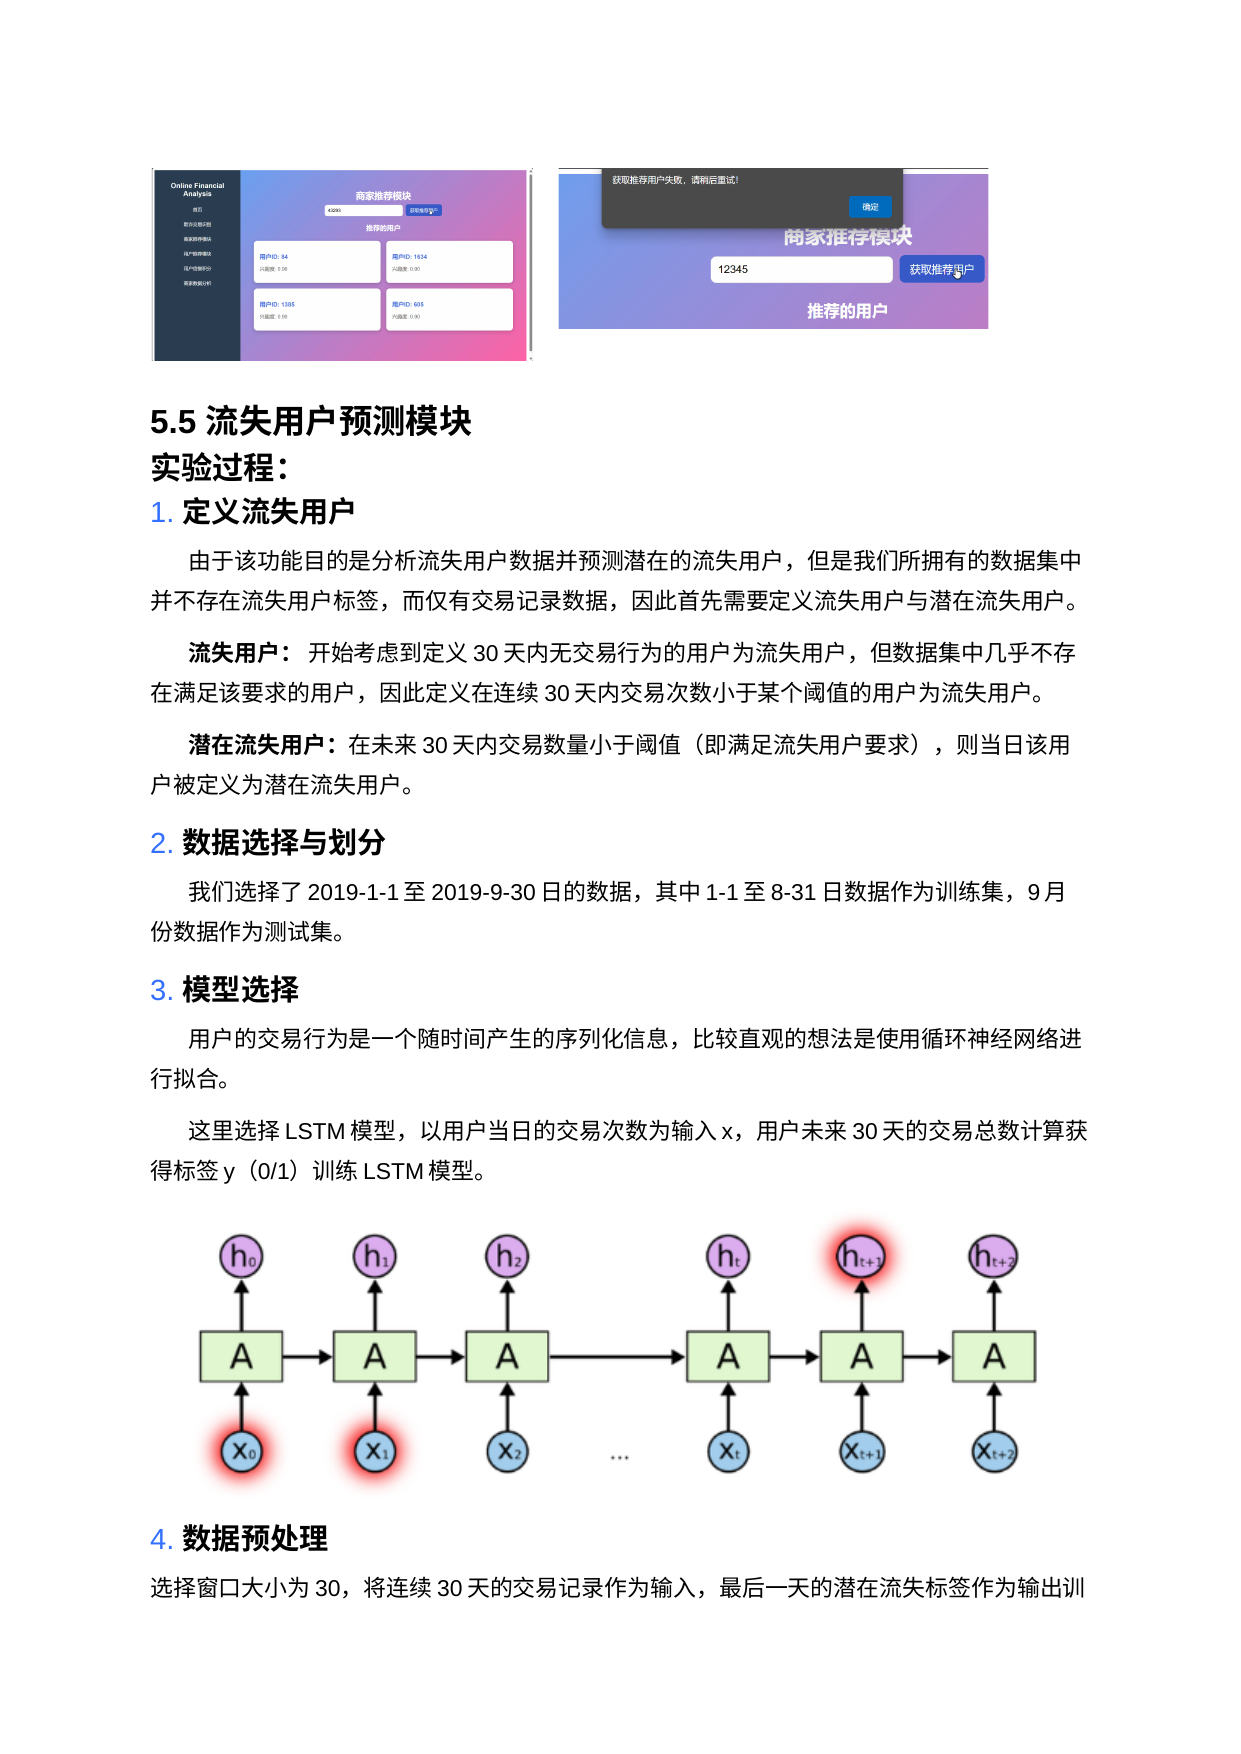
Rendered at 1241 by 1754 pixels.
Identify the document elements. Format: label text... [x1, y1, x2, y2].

picture [151, 168, 533, 361]
text 这里选择LSTM模型，以用户当日的交易次数为输入x，用户未来30天的交易总数计算获得标签y（0/1）训练LSTM模型。 [150, 1113, 1090, 1186]
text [150, 1570, 1090, 1603]
table_header [139, 150, 546, 395]
text 流失用户： 开始考虑到定义30天内无交易行为的用户为流失用户，但数据集中几乎不存在满足该要求的用户，因此定义在连续30天内交易次数小于某个阈值的用户为流失用户。 [150, 635, 1090, 708]
text 由于该功能目的是分析流失用户数据并预测潜在的流失用户，但是我们所拥有的数据集中并不存在流失用户标签，而仅有交易记录数据，因此首先需要定义流失用户与潜在流失用户。 [150, 543, 1090, 616]
text 潜在流失用户：在未来30天内交易数量小于阈值（即满足流失用户要求），则当日该用户被定义为潜在流失用户。 [150, 727, 1090, 800]
table_header [546, 150, 1001, 395]
text 我们选择了2019-1-1至2019-9-30日的数据，其中1-1至8-31日数据作为训练集，9月份数据作为测试集。 [150, 874, 1090, 947]
text 用户的交易行为是一个随时间产生的序列化信息，比较直观的想法是使用循环神经网络进行拟合。 [150, 1021, 1090, 1094]
picture [188, 1205, 1052, 1498]
picture [558, 168, 989, 329]
